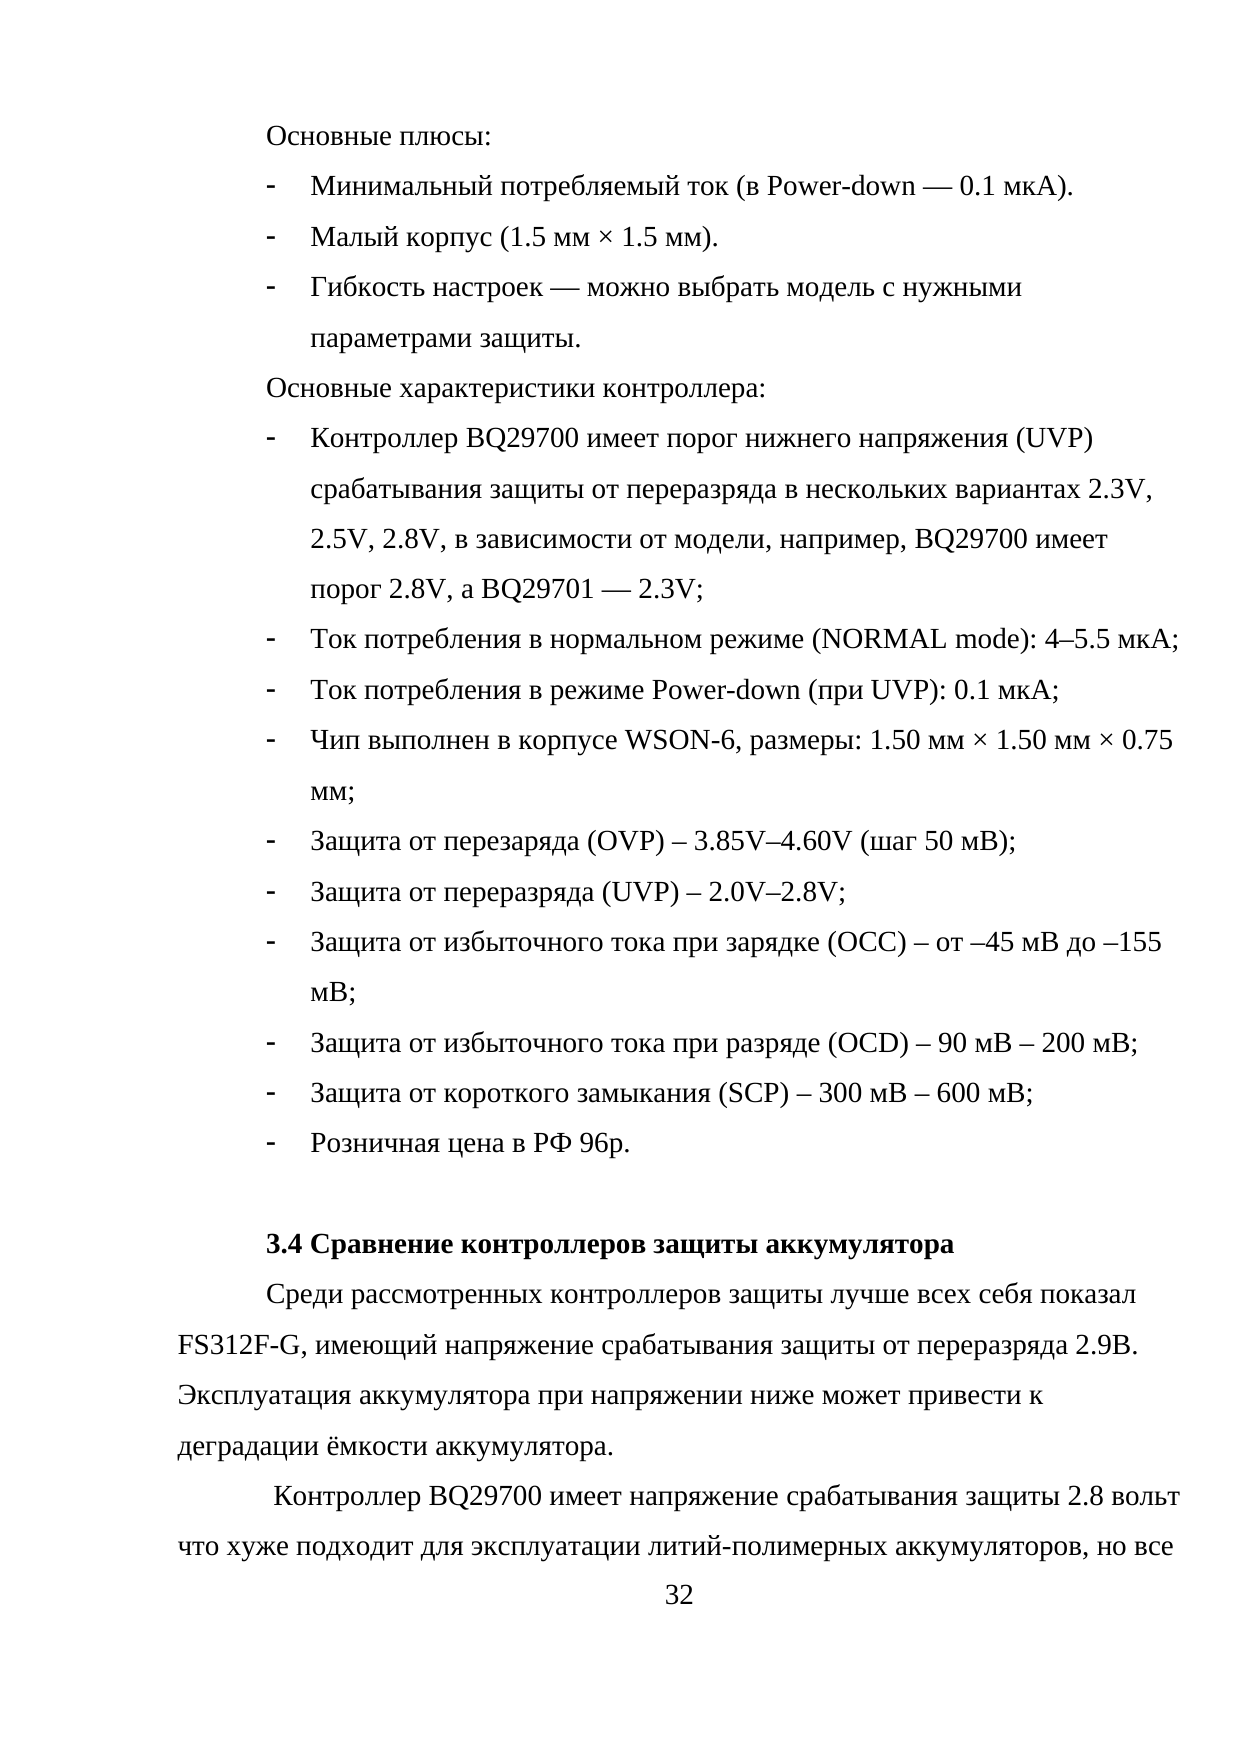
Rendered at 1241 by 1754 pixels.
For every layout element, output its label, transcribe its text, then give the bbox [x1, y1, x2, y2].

text Основные характеристики контроллера: [177, 370, 1181, 403]
list Защита от переразряда (UVP) – 2.0V–2.8V; [266, 874, 1181, 907]
subtitle 3.4 Сравнение контроллеров защиты аккумулятора [177, 1226, 1181, 1260]
text Основные плюсы: [177, 118, 1181, 152]
list Ток потребления в нормальном режиме (NORMAL mode): 4–5.5 мкА; [266, 622, 1181, 655]
list Минимальный потребляемый ток (в Power-down — 0.1 мкА). [266, 168, 1181, 202]
list Контроллер BQ29700 имеет порог нижнего напряжения (UVP) срабатывания защиты от переразряда в нескольких вариантах 2.3V, 2.5V, 2.8V, в зависимости от модели, например, BQ29700 имеет порог 2.8V, а BQ29701 — 2.3V; [266, 420, 1181, 605]
list Защита от избыточного тока при разряде (OCD) – 90 мВ – 200 мВ; [266, 1025, 1181, 1058]
list Защита от перезаряда (OVP) – 3.85V–4.60V (шаг 50 мВ); [266, 823, 1181, 857]
list Ток потребления в режиме Power-down (при UVP): 0.1 мкА; [266, 672, 1181, 706]
text Среди рассмотренных контроллеров защиты лучше всех себя показал FS312F-G, имеющий напряжение срабатывания защиты от переразряда 2.9В. Эксплуатация аккумулятора при напряжении ниже может привести к деградации ёмкости аккумулятора. [177, 1277, 1181, 1461]
list Защита от избыточного тока при зарядке (OCC) – от –45 мВ до –155 мВ; [266, 924, 1181, 1008]
list Малый корпус (1.5 мм × 1.5 мм). [266, 219, 1181, 252]
list Гибкость настроек — можно выбрать модель с нужными параметрами защиты. [266, 269, 1181, 353]
list Чип выполнен в корпусе WSON-6, размеры: 1.50 мм × 1.50 мм × 0.75 мм; [266, 722, 1181, 806]
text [177, 1478, 1181, 1562]
list Защита от короткого замыкания (SCP) – 300 мВ – 600 мВ; [266, 1075, 1181, 1109]
list Розничная цена в РФ 96р. [266, 1126, 1181, 1159]
